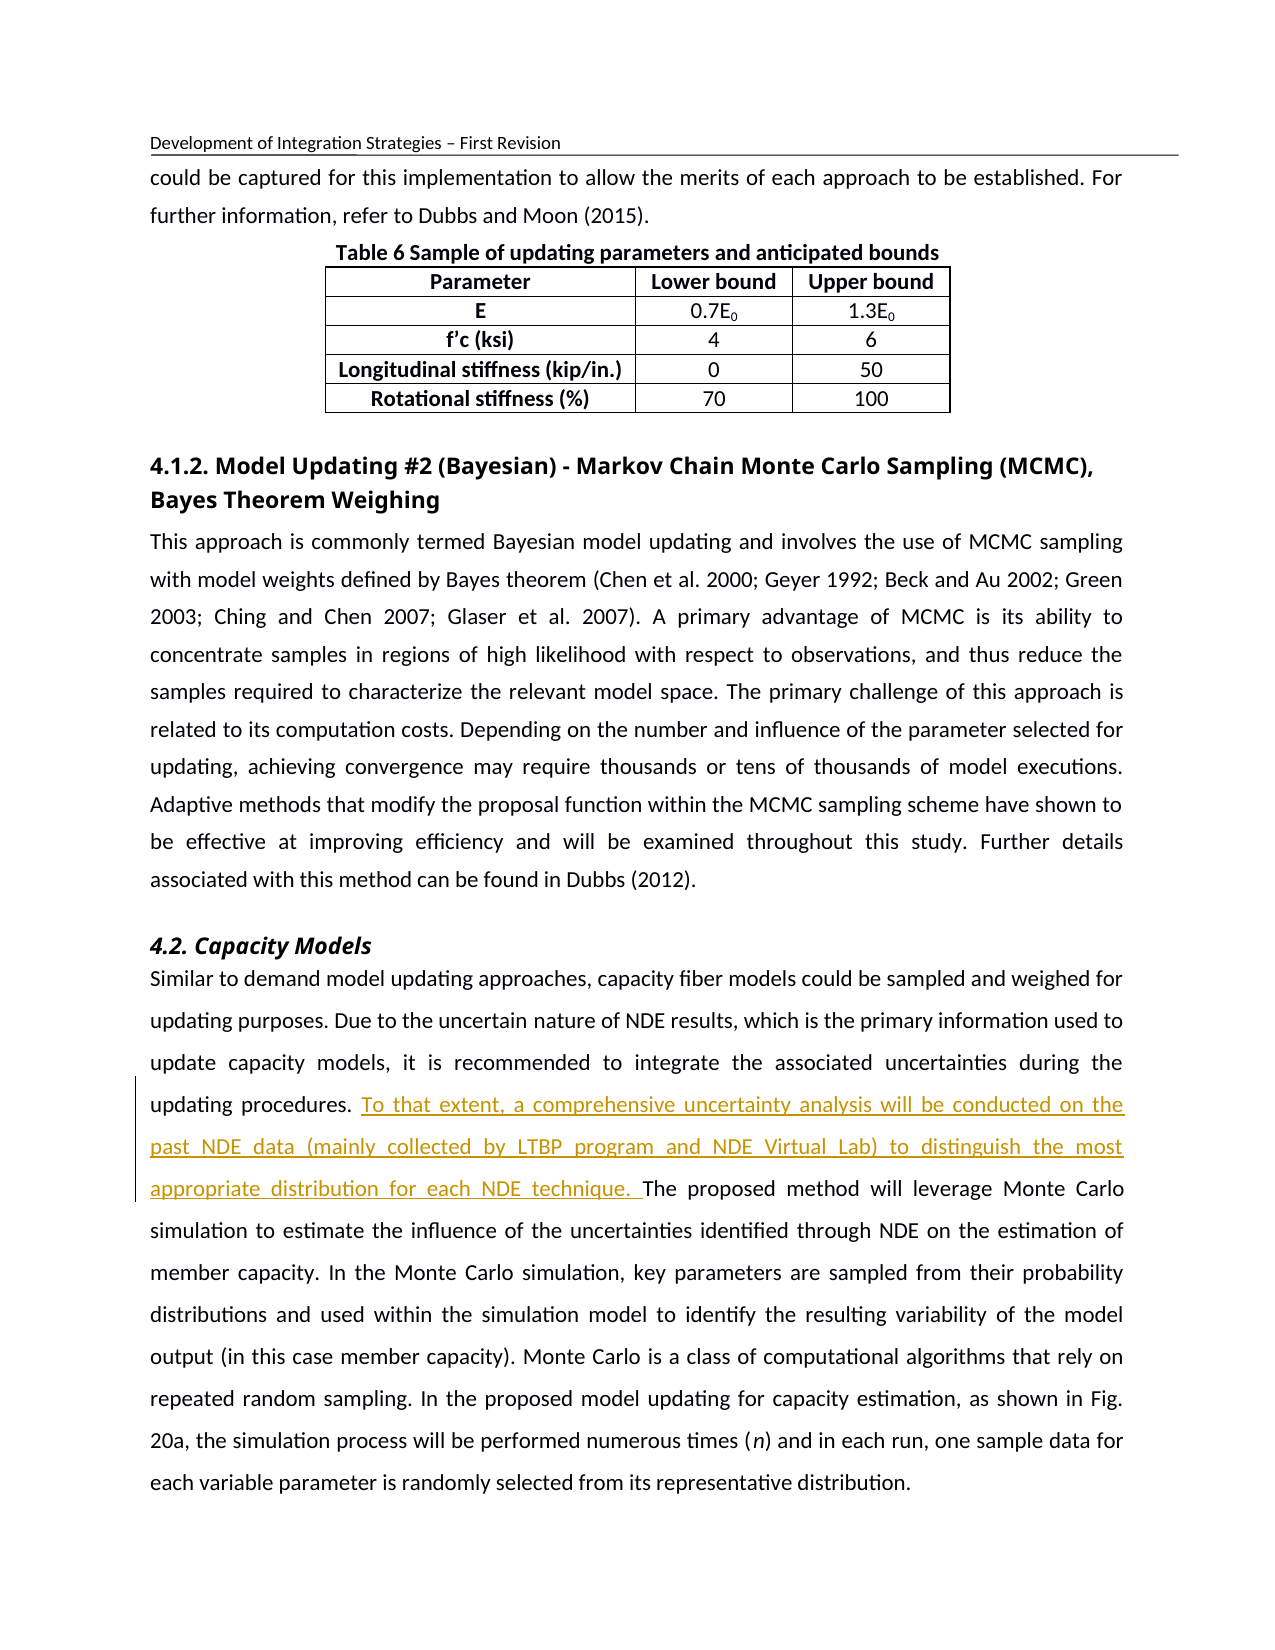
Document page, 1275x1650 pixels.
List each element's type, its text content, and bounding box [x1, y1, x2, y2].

table_cell 6 [793, 326, 949, 354]
text This approach is commonly termed Bayesian model updating and involves the use of MCMC sampling with model weights defined by Bayes theorem (Chen et al. 2000; Geyer 1992; Beck and Au 2002; Green 2003; Ching and Chen 2007; Glaser et al. 2007). A primary advantage of MCMC is its ability to concentrate samples in regions of high likelihood with respect to observations, and thus reduce the samples required to characterize the relevant model space. The primary challenge of this approach is related to its computation costs. Depending on the number and influence of the parameter selected for updating, achieving convergence may require thousands or tens of thousands of model executions. Adaptive methods that modify the proposal function within the MCMC sampling scheme have shown to be effective at improving efficiency and will be examined throughout this study. Further details associated with this method can be found in Dubbs (2012). [150, 518, 1125, 893]
table_cell 0.7E0 [636, 297, 792, 324]
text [150, 154, 1125, 229]
table_cell 4 [636, 326, 792, 354]
table_cell Longitudinal stiffness (kip/in.) [326, 355, 635, 383]
table_header Parameter [326, 268, 635, 296]
table_cell 0 [636, 355, 792, 383]
table_header Upper bound [793, 268, 949, 296]
table_cell Rotational stiffness (%) [326, 384, 635, 412]
subtitle 4.2. Capacity Models [150, 930, 1125, 962]
table_cell E [326, 297, 635, 324]
subtitle 4.1.2. Model Updating #2 (Bayesian) - Markov Chain Monte Carlo Sampling (MCMC), Bayes Theorem Weighing [150, 450, 1125, 515]
table_cell 70 [636, 384, 792, 412]
table_header Lower bound [636, 268, 792, 296]
table_cell f’c (ksi) [326, 326, 635, 354]
table_cell 100 [793, 384, 949, 412]
text Similar to demand model updating approaches, capacity fiber models could be sampled and weighed for updating purposes. Due to the uncertain nature of NDE results, which is the primary information used to update capacity models, it is recommended to integrate the associated uncertainties during the updating procedures. The proposed method will leverage Monte Carlo simulation to estimate the influence of the uncertainties identified through NDE on the estimation of member capacity. In the Monte Carlo simulation, key parameters are sampled from their probability distributions and used within the simulation model to identify the resulting variability of the model output (in this case member capacity). Monte Carlo is a class of computational algorithms that rely on repeated random sampling. In the proposed model updating for capacity estimation, as shown in Fig. 20a, the simulation process will be performed numerous times (n) and in each run, one sample data for each variable parameter is randomly selected from its representative distribution. [150, 964, 1125, 1496]
table_cell 50 [793, 355, 949, 383]
text Table 6 Sample of updating parameters and anticipated bounds [150, 229, 1125, 266]
table_cell 1.3E0 [793, 297, 949, 324]
